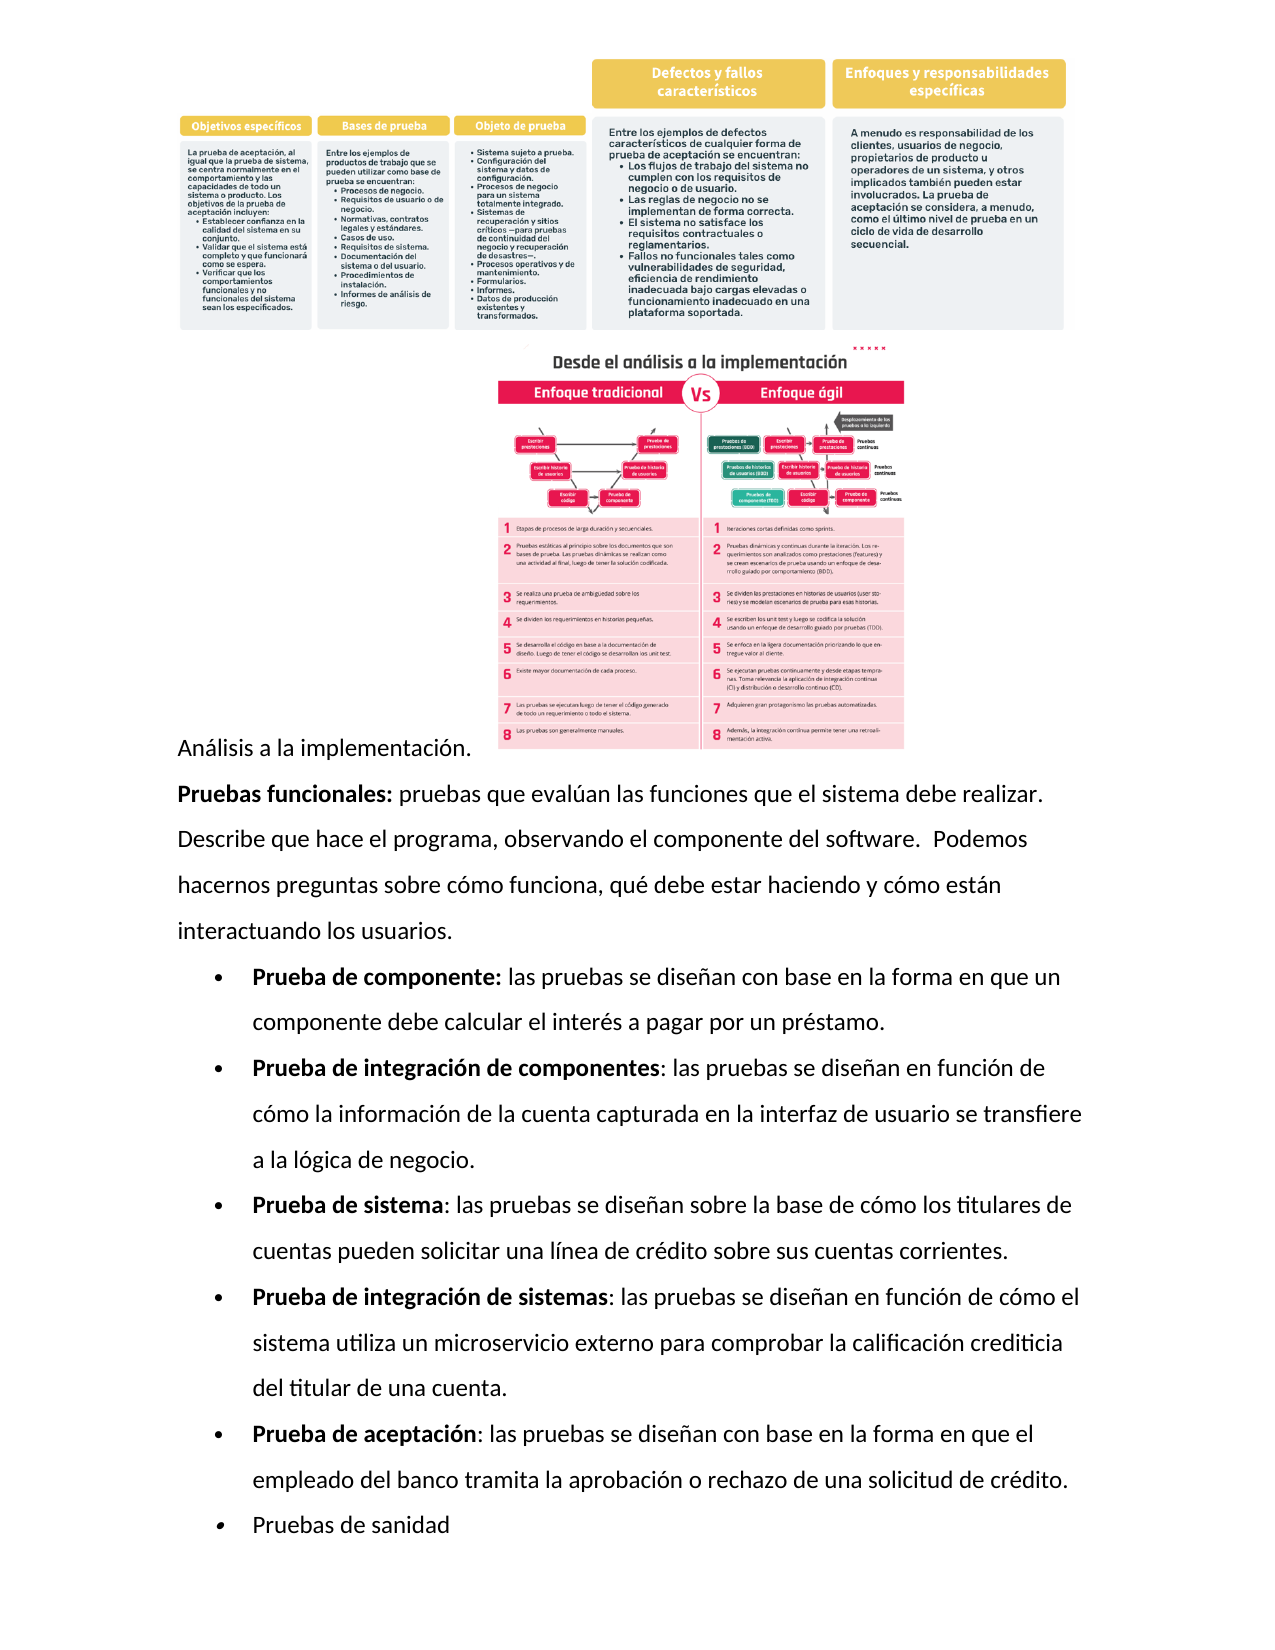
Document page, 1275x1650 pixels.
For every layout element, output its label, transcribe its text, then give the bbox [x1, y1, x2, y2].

text Pruebas funcionales: pruebas que evalúan las funciones que el sistema debe realizar. Describe que hace el programa, observando el componente del software. Podemos hacernos preguntas sobre cómo funciona, qué debe estar haciendo y cómo están interactuando los usuarios. [177, 778, 1098, 946]
list Prueba de aceptación: las pruebas se diseñan con base en la forma en que el empleado del banco tramita la aprobación o rechazo de una solicitud de crédito. [215, 1418, 1098, 1494]
list Prueba de integración de componentes: las pruebas se diseñan en función de cómo la información de la cuenta capturada en la interfaz de usuario se transfiere a la lógica de negocio. [215, 1052, 1098, 1174]
list Prueba de sistema: las pruebas se diseñan sobre la base de cómo los titulares de cuentas pueden solicitar una línea de crédito sobre sus cuentas corrientes. [215, 1189, 1098, 1266]
picture [477, 344, 917, 757]
list Pruebas de sanidad [215, 1509, 1098, 1540]
list Prueba de integración de sistemas: las pruebas se diseñan en función de cómo el sistema utiliza un microservicio externo para comprobar la calificación crediticia del titular de una cuenta. [215, 1281, 1098, 1403]
list Prueba de componente: las pruebas se diseñan con base en la forma en que un componente debe calcular el interés a pagar por un préstamo. [215, 961, 1098, 1037]
picture [177, 58, 1075, 330]
